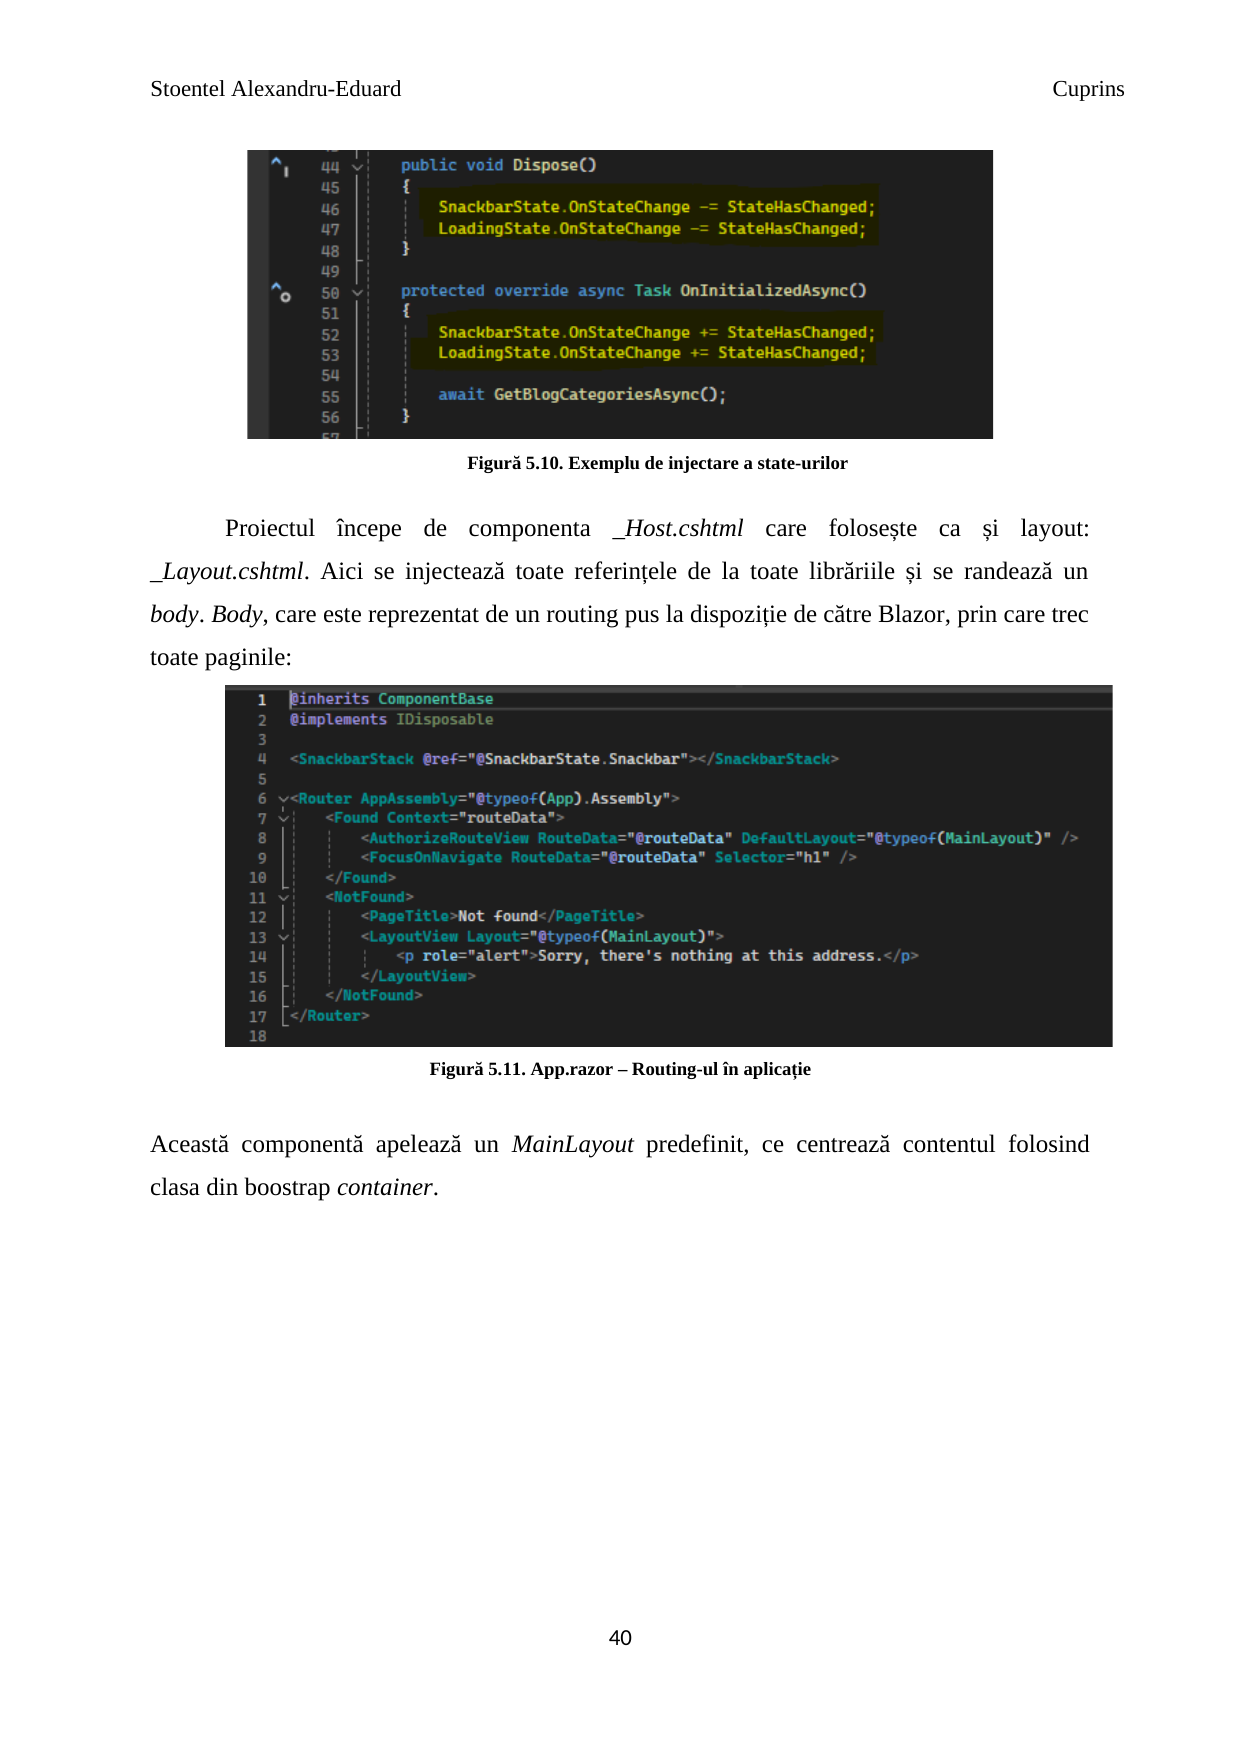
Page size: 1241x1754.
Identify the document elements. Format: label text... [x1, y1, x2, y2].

text Proiectul începe de componenta _Host.cshtml care folosește ca și layout: _Layout.cshtml. Aici se injectează toate referințele de la toate librăriile și se randează un body. Body, care este reprezentat de un routing pus la dispoziție de către Blazor, prin care trec toate paginile: [150, 513, 1090, 671]
picture [247, 150, 994, 439]
picture [225, 685, 1113, 1047]
text Figură 5.10. Exemplu de injectare a state-urilor [150, 452, 1090, 474]
text Această componentă apelează un MainLayout predefinit, ce centrează contentul folosind clasa din boostrap container. [150, 1129, 1090, 1201]
